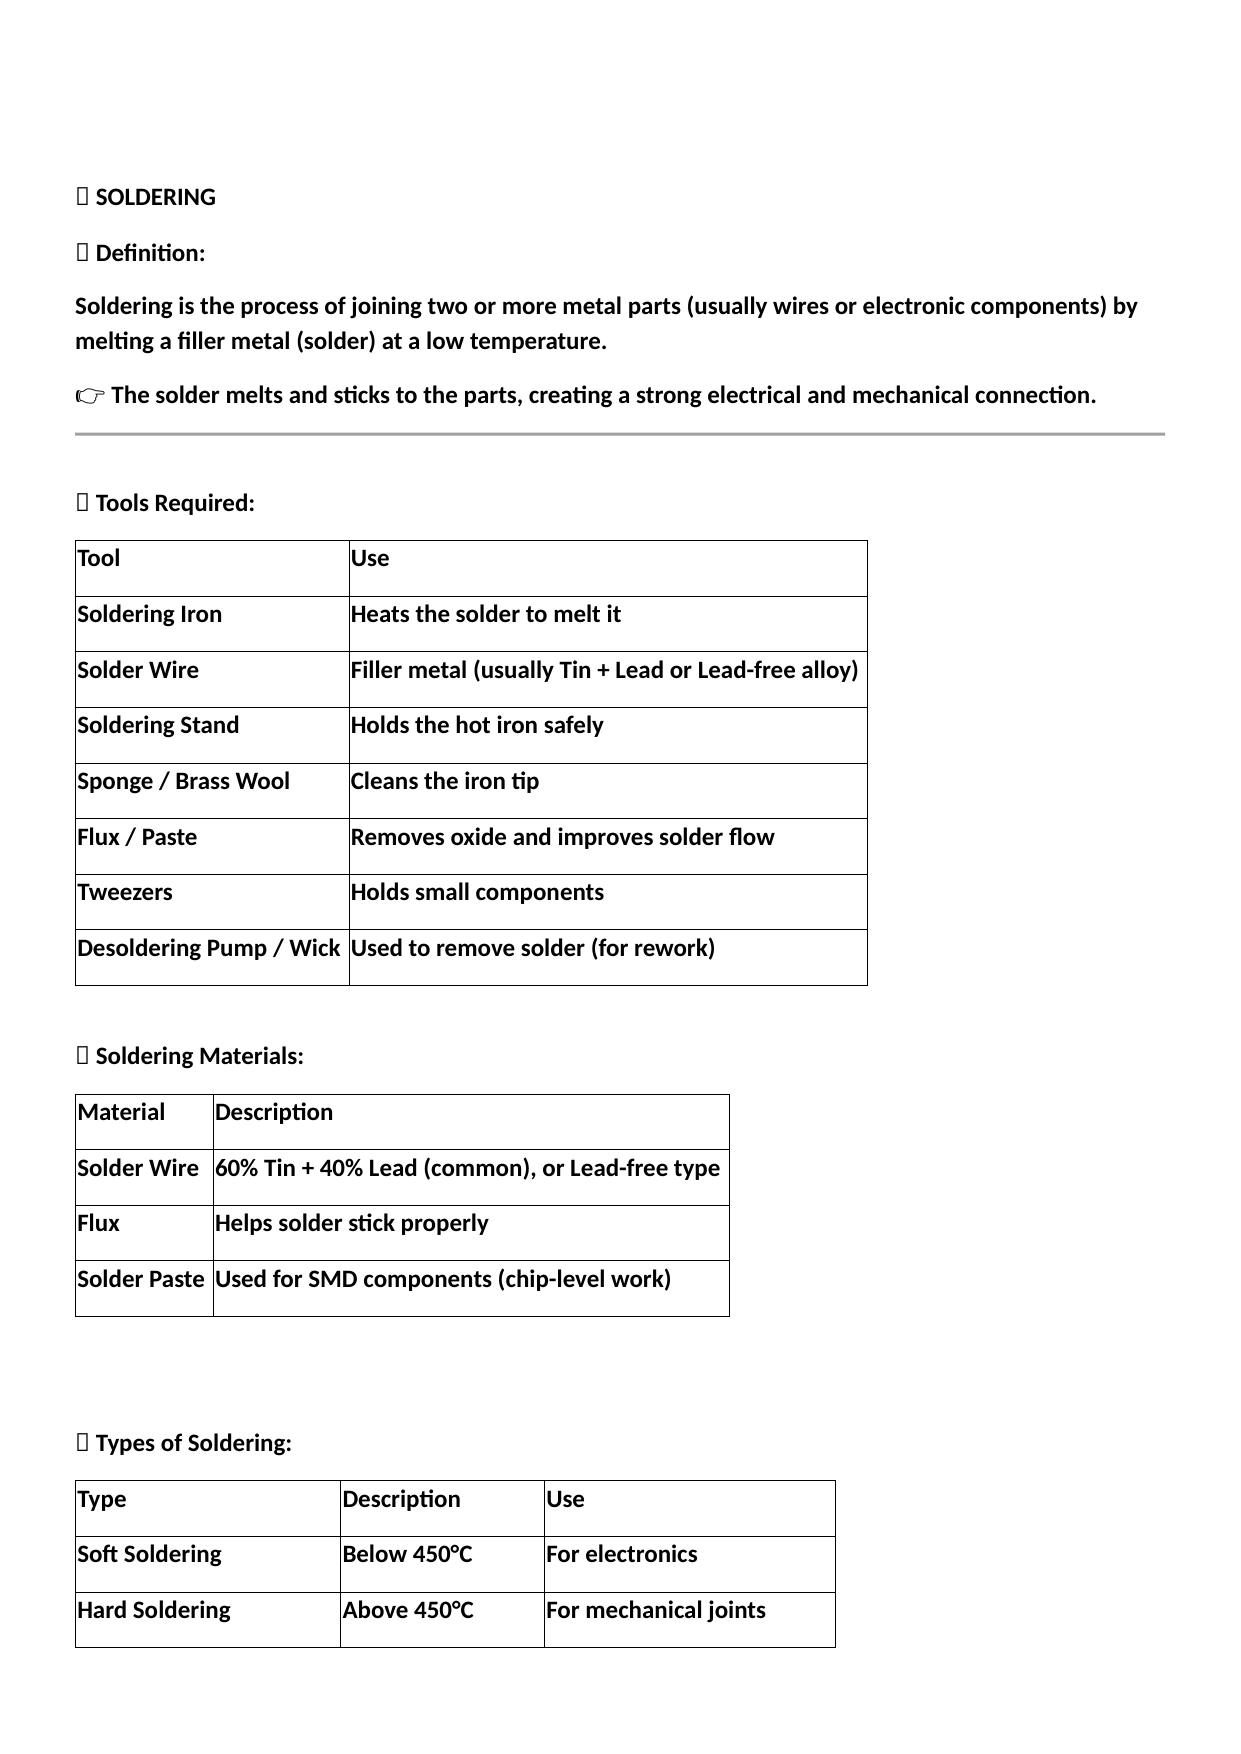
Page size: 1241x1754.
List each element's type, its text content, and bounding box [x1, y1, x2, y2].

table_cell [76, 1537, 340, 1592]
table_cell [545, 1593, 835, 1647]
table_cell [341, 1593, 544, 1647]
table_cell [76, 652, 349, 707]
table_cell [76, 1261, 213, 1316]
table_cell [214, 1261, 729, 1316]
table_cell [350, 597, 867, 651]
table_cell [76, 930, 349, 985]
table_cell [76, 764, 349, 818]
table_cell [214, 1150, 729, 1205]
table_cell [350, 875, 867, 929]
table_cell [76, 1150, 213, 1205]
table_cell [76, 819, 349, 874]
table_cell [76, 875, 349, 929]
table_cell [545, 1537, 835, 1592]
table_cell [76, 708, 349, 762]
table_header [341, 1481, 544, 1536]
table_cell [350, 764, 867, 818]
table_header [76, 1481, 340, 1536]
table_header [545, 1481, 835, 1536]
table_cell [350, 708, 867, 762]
text 🔹 Tools Required: [75, 484, 1165, 518]
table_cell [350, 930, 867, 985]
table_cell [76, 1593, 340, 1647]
text 🔹 Types of Soldering: [75, 1424, 1165, 1459]
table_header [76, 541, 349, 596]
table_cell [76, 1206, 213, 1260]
text 🔹 Soldering Materials: [75, 1038, 1165, 1072]
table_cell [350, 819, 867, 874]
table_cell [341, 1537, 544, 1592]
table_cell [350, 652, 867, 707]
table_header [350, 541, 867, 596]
text Soldering is the process of joining two or more metal parts (usually wires or electronic components) by melting a filler metal (solder) at a low temperature. [75, 290, 1165, 356]
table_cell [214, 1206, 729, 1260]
text 🔹 Definition: [75, 234, 1165, 268]
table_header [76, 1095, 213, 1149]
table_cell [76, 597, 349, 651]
text 👉 The solder melts and sticks to the parts, creating a strong electrical and mechanical connection. [75, 377, 1165, 411]
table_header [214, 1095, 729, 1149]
text 🔧 SOLDERING [75, 178, 1165, 212]
